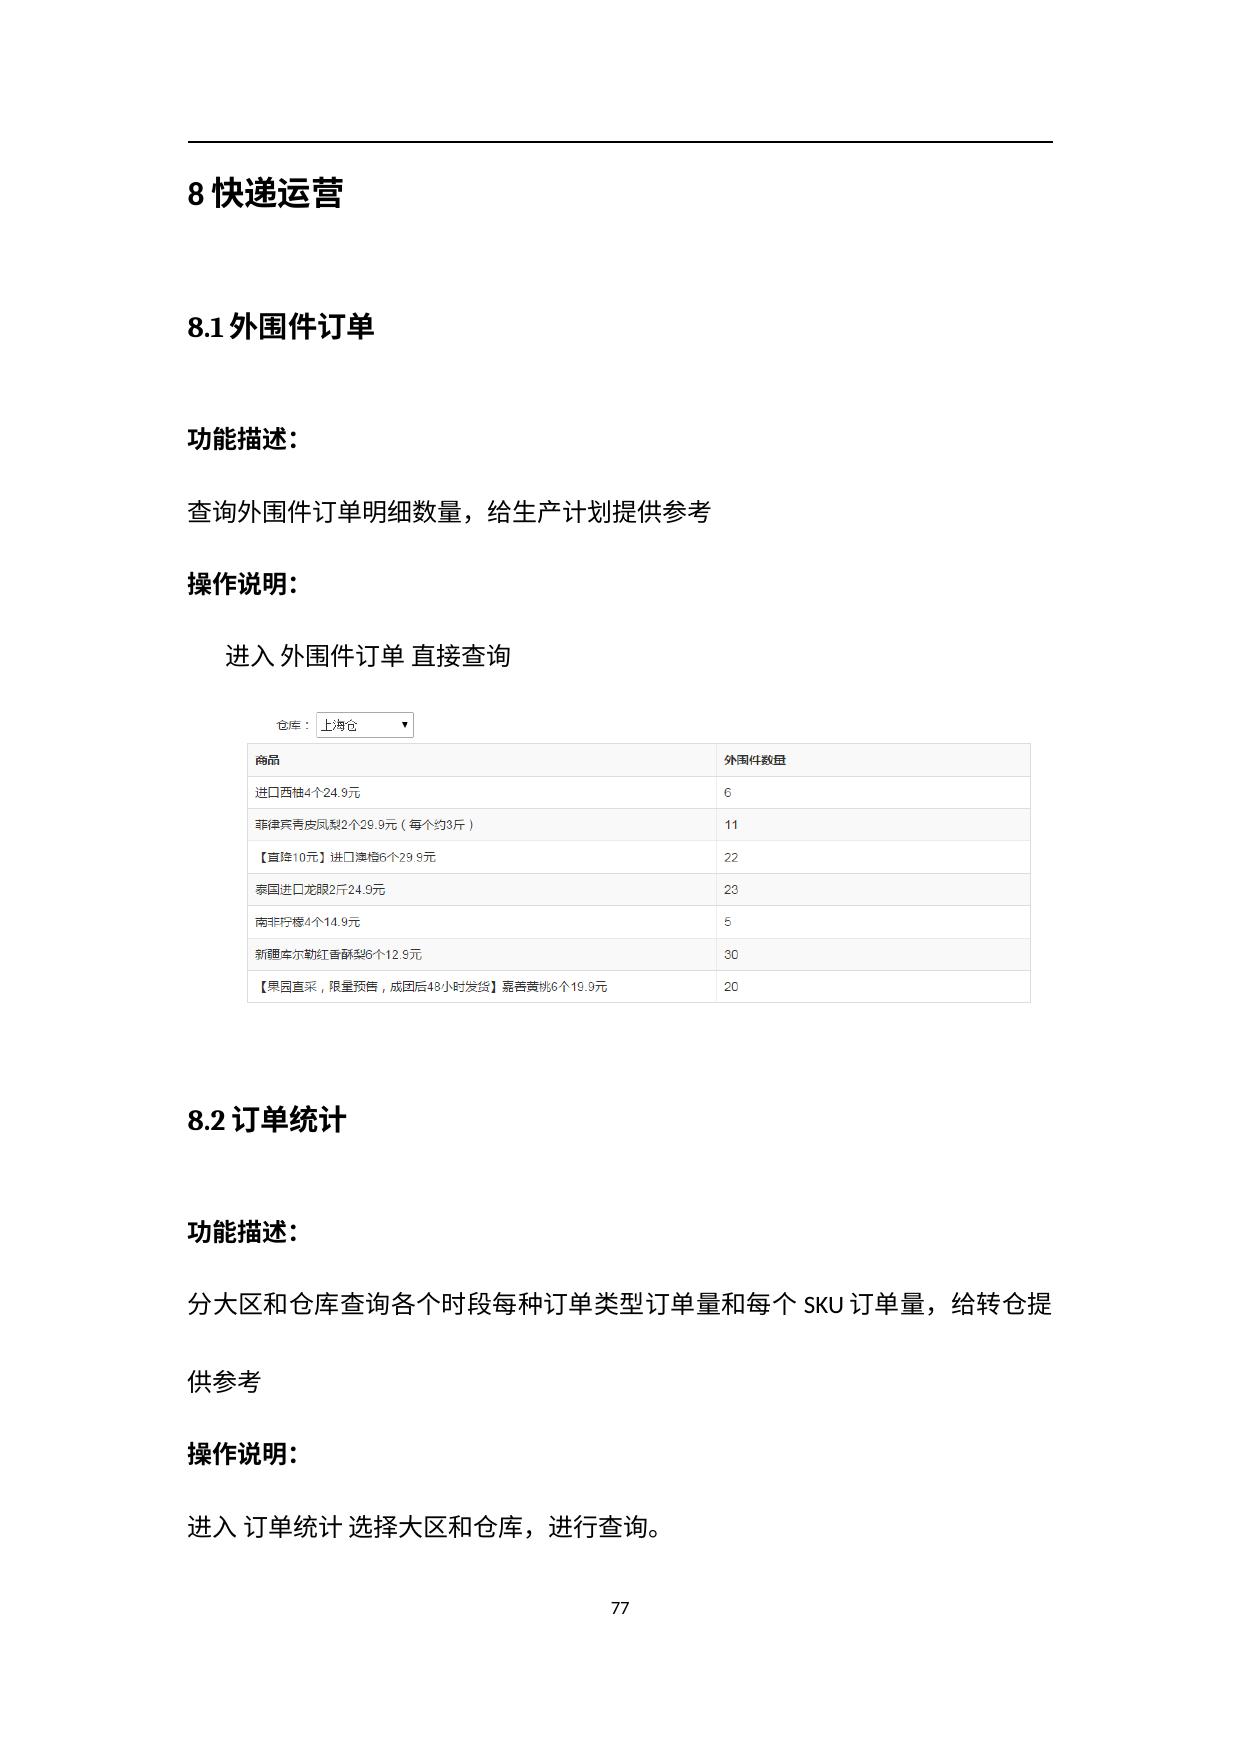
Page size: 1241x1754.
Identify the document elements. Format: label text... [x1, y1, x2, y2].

text 功能描述： [187, 406, 1053, 471]
text 查询外围件订单明细数量，给生产计划提供参考 [187, 478, 1053, 543]
subtitle 8.1外围件订单 [187, 292, 1053, 357]
text 功能描述： [187, 1198, 1053, 1263]
subtitle 8快递运营 [187, 158, 1053, 223]
text 操作说明： [187, 1421, 1053, 1486]
subtitle 8.2订单统计 [187, 1085, 1053, 1150]
text 进入 订单统计 选择大区和仓库，进行查询。 [187, 1493, 1053, 1558]
text 操作说明： [187, 550, 1053, 615]
picture [225, 694, 1046, 1023]
text 分大区和仓库查询各个时段每种订单类型订单量和每个SKU订单量，给转仓提供参考 [187, 1270, 1053, 1413]
text 进入 外围件订单 直接查询 [187, 622, 1053, 687]
